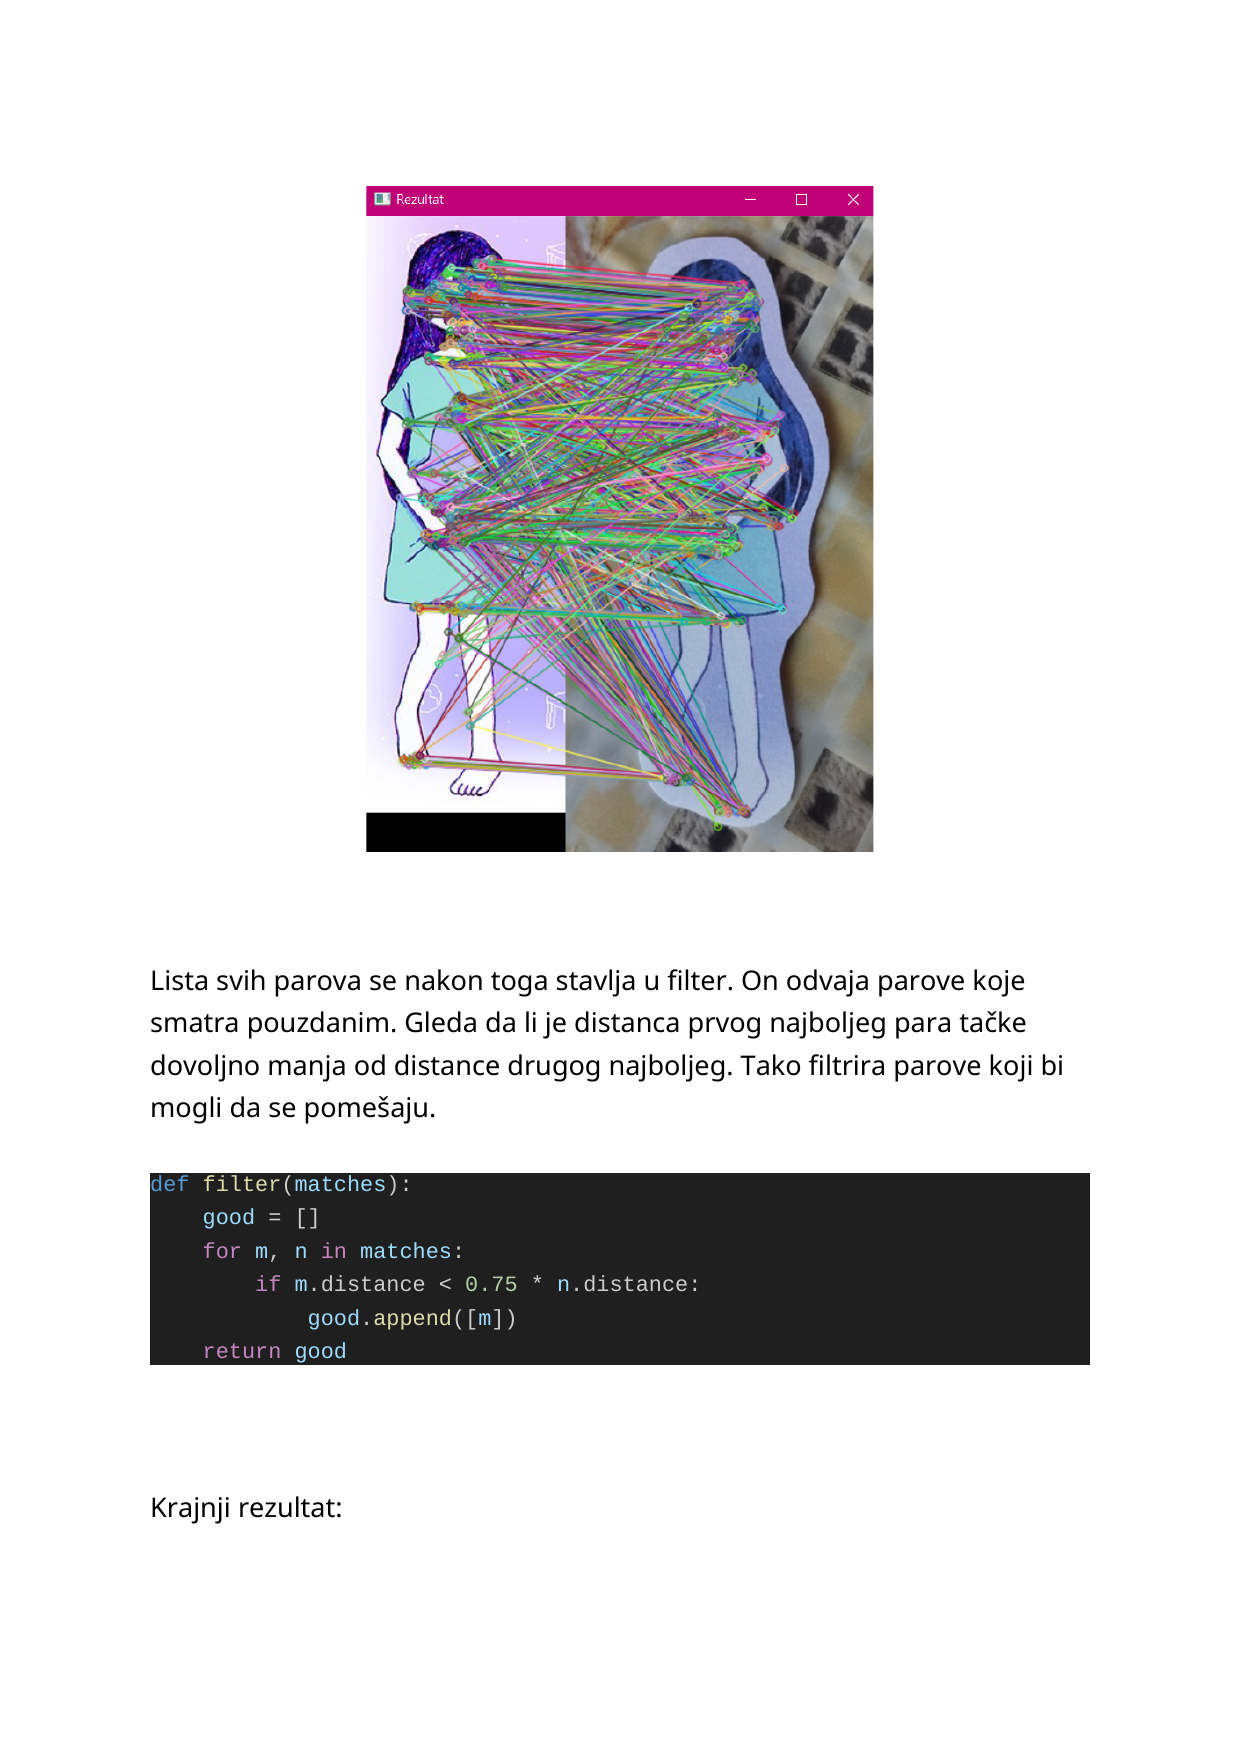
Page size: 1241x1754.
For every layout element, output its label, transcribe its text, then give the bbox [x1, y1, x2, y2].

text good.append([m]) [150, 1307, 1090, 1332]
text return good [150, 1340, 1090, 1365]
text for m, n in matches: [150, 1240, 1090, 1265]
text def filter(matches): [150, 1173, 1090, 1198]
text Krajnji rezultat: [150, 1489, 1090, 1526]
picture [366, 186, 874, 852]
text if m.distance < 0.75 * n.distance: [150, 1273, 1090, 1298]
text good = [] [150, 1207, 1090, 1231]
text Lista svih parova se nakon toga stavlja u filter. On odvaja parove koje smatra pouzdanim. Gleda da li je distanca prvog najboljeg para tačke dovoljno manja od distance drugog najboljeg. Tako filtrira parove koji bi mogli da se pomešaju. [150, 961, 1090, 1125]
